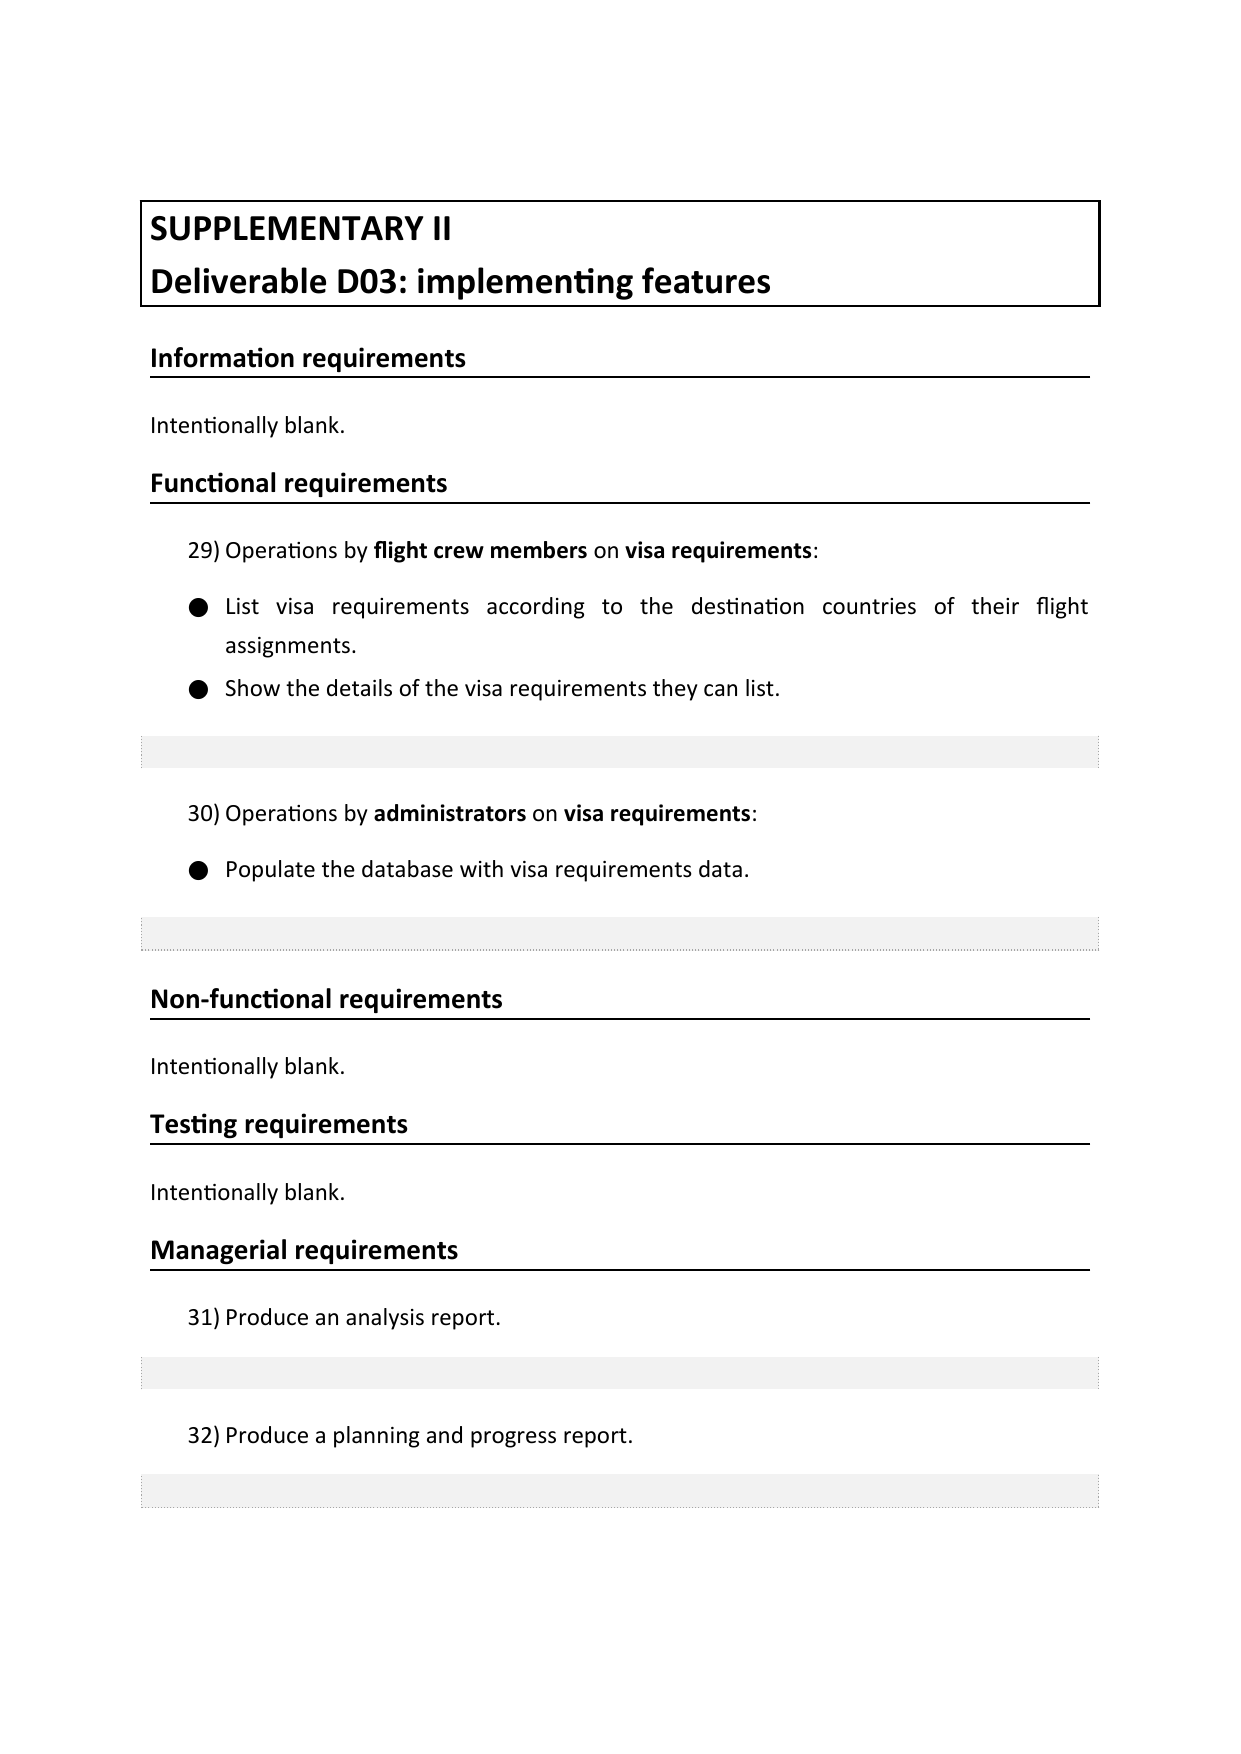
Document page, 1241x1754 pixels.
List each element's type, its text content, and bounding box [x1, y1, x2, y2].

list Operations by administrators on visa requirements: [187, 798, 1090, 828]
subtitle Non-functional requirements [150, 980, 1090, 1018]
list Populate the database with visa requirements data. [187, 841, 1090, 892]
text Intentionally blank. [150, 1050, 1090, 1081]
list List visa requirements according to the destination countries of their flight assignments. [187, 577, 1090, 659]
subtitle Testing requirements [150, 1106, 1090, 1143]
list Operations by flight crew members on visa requirements: [187, 534, 1090, 565]
list Produce an analysis report. [187, 1301, 1090, 1332]
subtitle Functional requirements [150, 464, 1090, 502]
subtitle SUPPLEMENTARY II Deliverable D03: implementing features [142, 202, 1098, 305]
subtitle Managerial requirements [150, 1231, 1090, 1269]
list Show the details of the visa requirements they can list. [187, 659, 1090, 711]
subtitle Information requirements [150, 339, 1090, 376]
list Produce a planning and progress report. [187, 1419, 1090, 1449]
text Intentionally blank. [150, 1176, 1090, 1206]
text Intentionally blank. [150, 409, 1090, 439]
